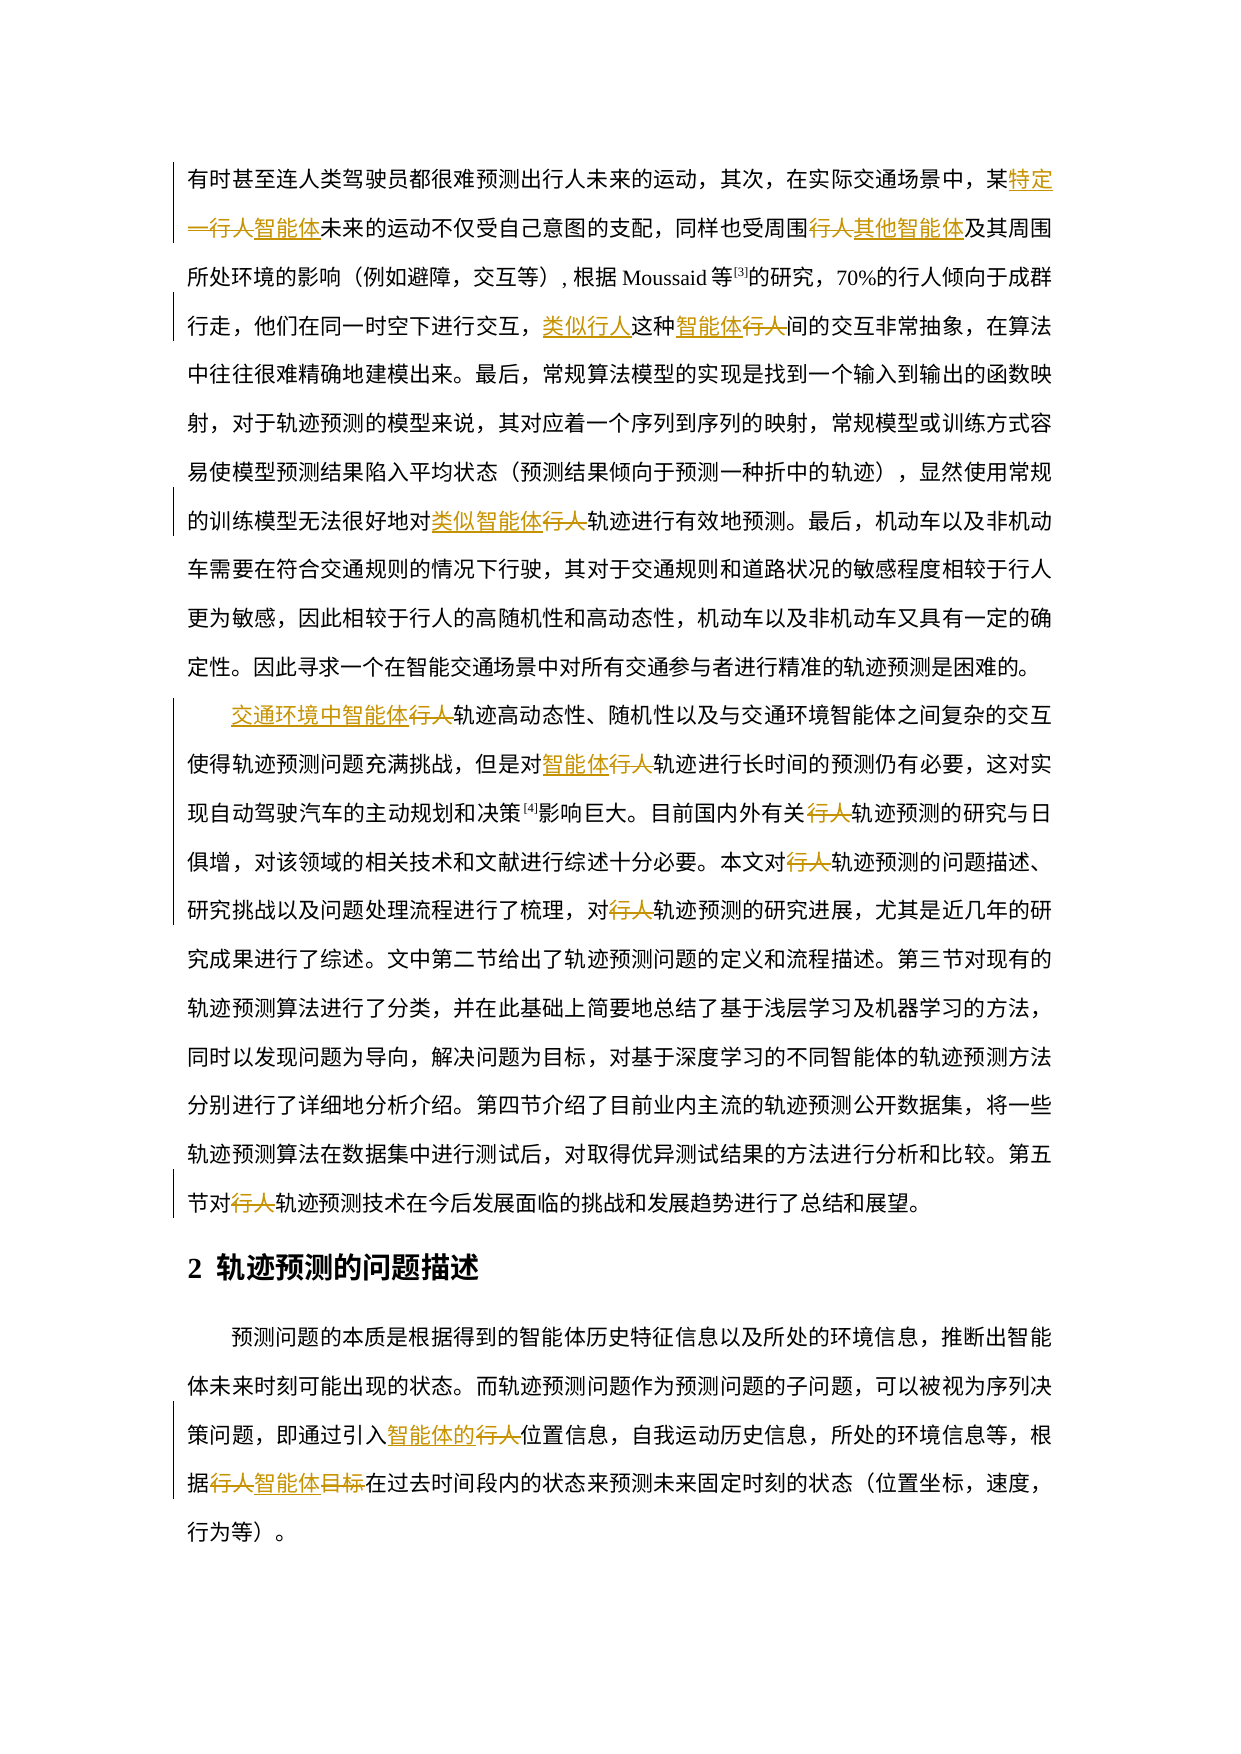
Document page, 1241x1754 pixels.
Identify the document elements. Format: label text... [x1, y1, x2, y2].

text 轨迹高动态性、随机性以及与交通环境智能体之间复杂的交互使得轨迹预测问题充满挑战，但是对轨迹进行长时间的预测仍有必要，这对实现自动驾驶汽车的主动规划和决策[4]影响巨大。目前国内外有关轨迹预测的研究与日俱增，对该领域的相关技术和文献进行综述十分必要。本文对轨迹预测的问题描述、研究挑战以及问题处理流程进行了梳理，对轨迹预测的研究进展，尤其是近几年的研究成果进行了综述。文中第二节给出了轨迹预测问题的定义和流程描述。第三节对现有的轨迹预测算法进行了分类，并在此基础上简要地总结了基于浅层学习及机器学习的方法，同时以发现问题为导向，解决问题为目标，对基于深度学习的不同智能体的轨迹预测方法分别进行了详细地分析介绍。第四节介绍了目前业内主流的轨迹预测公开数据集，将一些轨迹预测算法在数据集中进行测试后，对取得优异测试结果的方法进行分析和比较。第五节对轨迹预测技术在今后发展面临的挑战和发展趋势进行了总结和展望。 [187, 698, 1053, 1218]
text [187, 162, 1053, 682]
text 2 轨迹预测的问题描述 [187, 1234, 1053, 1299]
text 预测问题的本质是根据得到的智能体历史特征信息以及所处的环境信息，推断出智能体未来时刻可能出现的状态。而轨迹预测问题作为预测问题的子问题，可以被视为序列决策问题，即通过引入位置信息，自我运动历史信息，所处的环境信息等，根据在过去时间段内的状态来预测未来固定时刻的状态（位置坐标，速度，行为等）。 [187, 1320, 1053, 1547]
